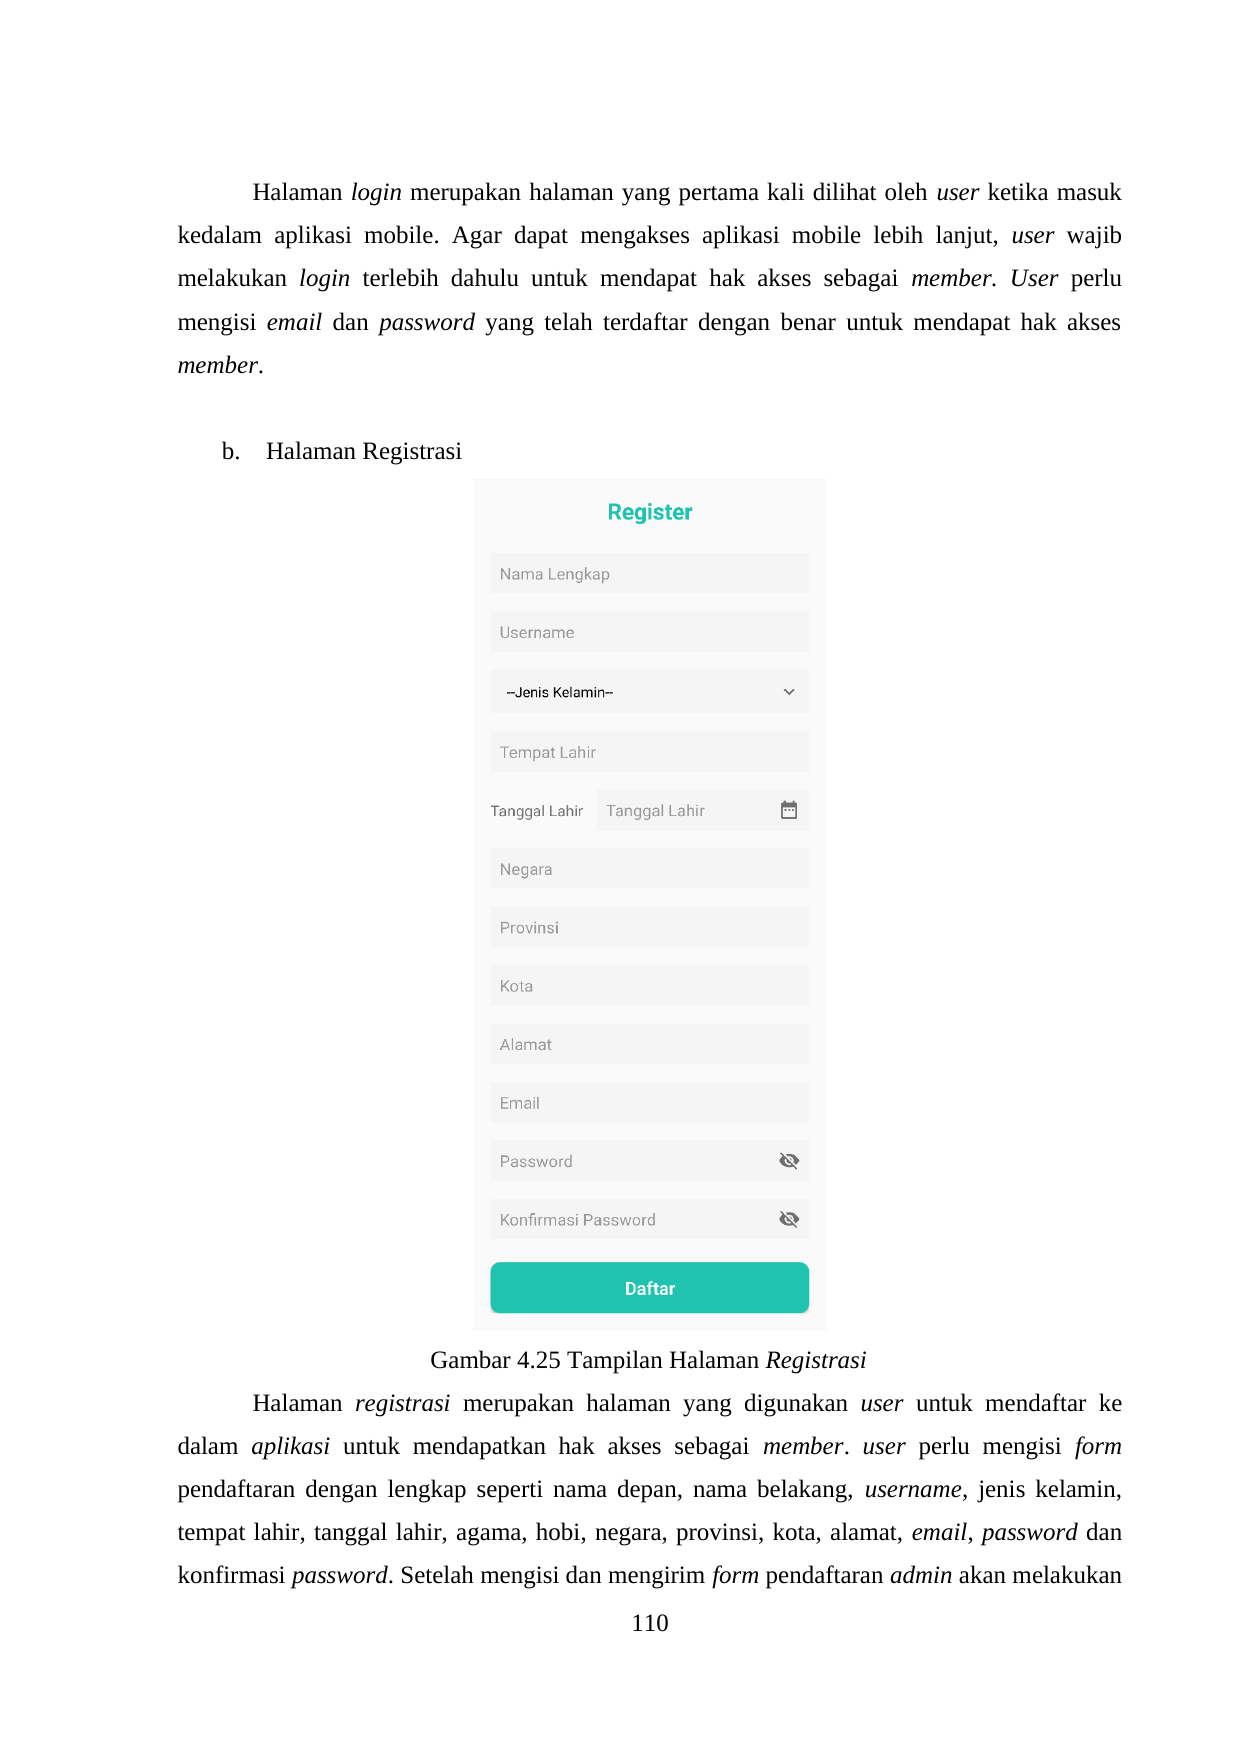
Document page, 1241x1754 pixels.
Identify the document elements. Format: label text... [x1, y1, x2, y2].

list Halaman Registrasi [222, 436, 1122, 465]
text Halaman login merupakan halaman yang pertama kali dilihat oleh user ketika masuk kedalam aplikasi mobile. Agar dapat mengakses aplikasi mobile lebih lanjut, user wajib melakukan login terlebih dahulu untuk mendapat hak akses sebagai member. User perlu mengisi email dan password yang telah terdaftar dengan benar untuk mendapat hak akses member. [177, 177, 1122, 378]
text Gambar 4. Tampilan Halaman Registrasi [177, 1345, 1122, 1373]
picture [472, 479, 827, 1331]
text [177, 1388, 1122, 1589]
